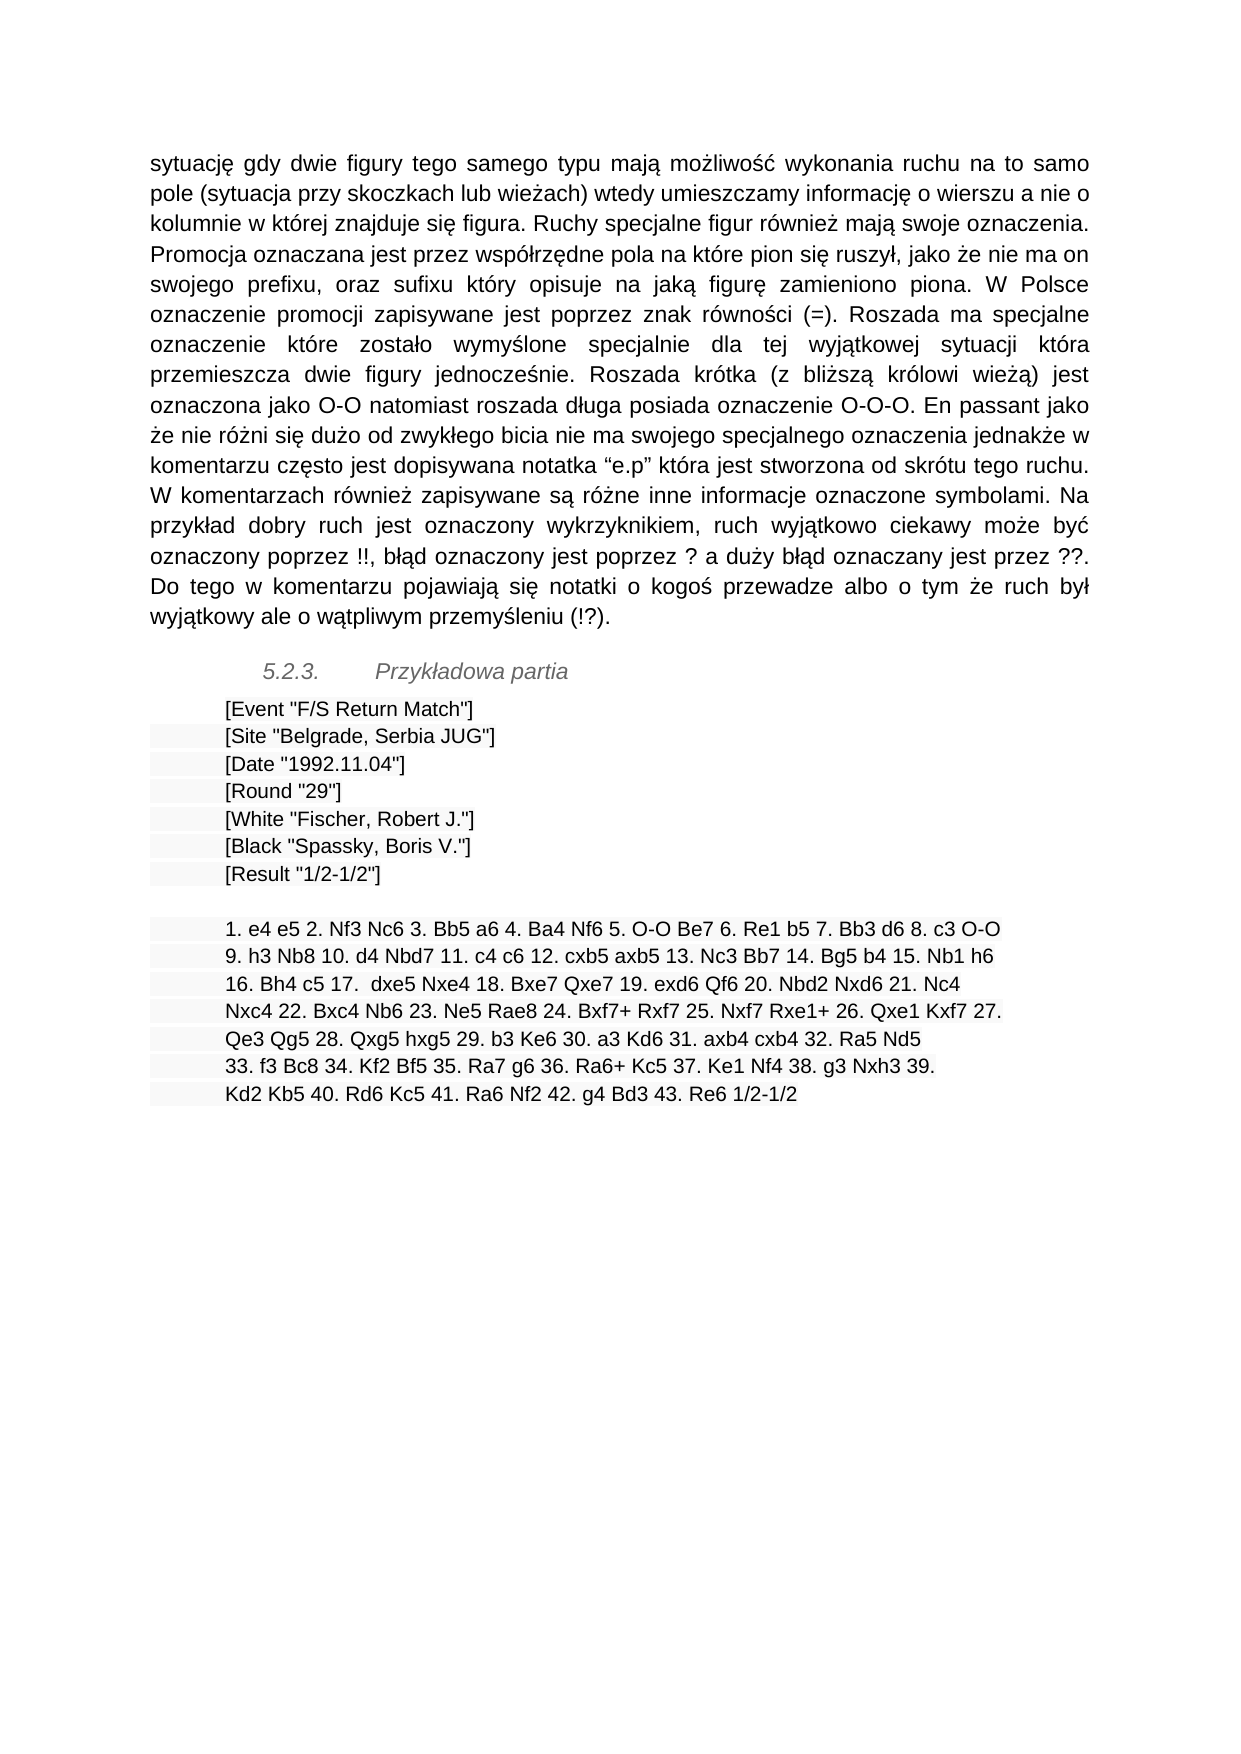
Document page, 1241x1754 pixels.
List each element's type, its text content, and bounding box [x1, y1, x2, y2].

text [Event "F/S Return Match"] [Site "Belgrade, Serbia JUG"] [Date "1992.11.04"] [Round "29"] [White "Fischer, Robert J."] [Black "Spassky, Boris V."] [Result "1/2-1/2"] 1. e4 e5 2. Nf3 Nc6 3. Bb5 a6 4. Ba4 Nf6 5. O-O Be7 6. Re1 b5 7. Bb3 d6 8. c3 O-O 9. h3 Nb8 10. d4 Nbd7 11. c4 c6 12. cxb5 axb5 13. Nc3 Bb7 14. Bg5 b4 15. Nb1 h6 16. Bh4 c5 17. dxe5 Nxe4 18. Bxe7 Qxe7 19. exd6 Qf6 20. Nbd2 Nxd6 21. Nc4 Nxc4 22. Bxc4 Nb6 23. Ne5 Rae8 24. Bxf7+ Rxf7 25. Nxf7 Rxe1+ 26. Qxe1 Kxf7 27. Qe3 Qg5 28. Qxg5 hxg5 29. b3 Ke6 30. a3 Kd6 31. axb4 cxb4 32. Ra5 Nd5 33. f3 Bc8 34. Kf2 Bf5 35. Ra7 g6 36. Ra6+ Kc5 37. Ke1 Nf4 38. g3 Nxh3 39. Kd2 Kb5 40. Rd6 Kc5 41. Ra6 Nf2 42. g4 Bd3 43. Re6 1/2-1/2 [150, 697, 1090, 1136]
subtitle Przykładowa partia [262, 658, 1090, 685]
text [150, 150, 1090, 629]
